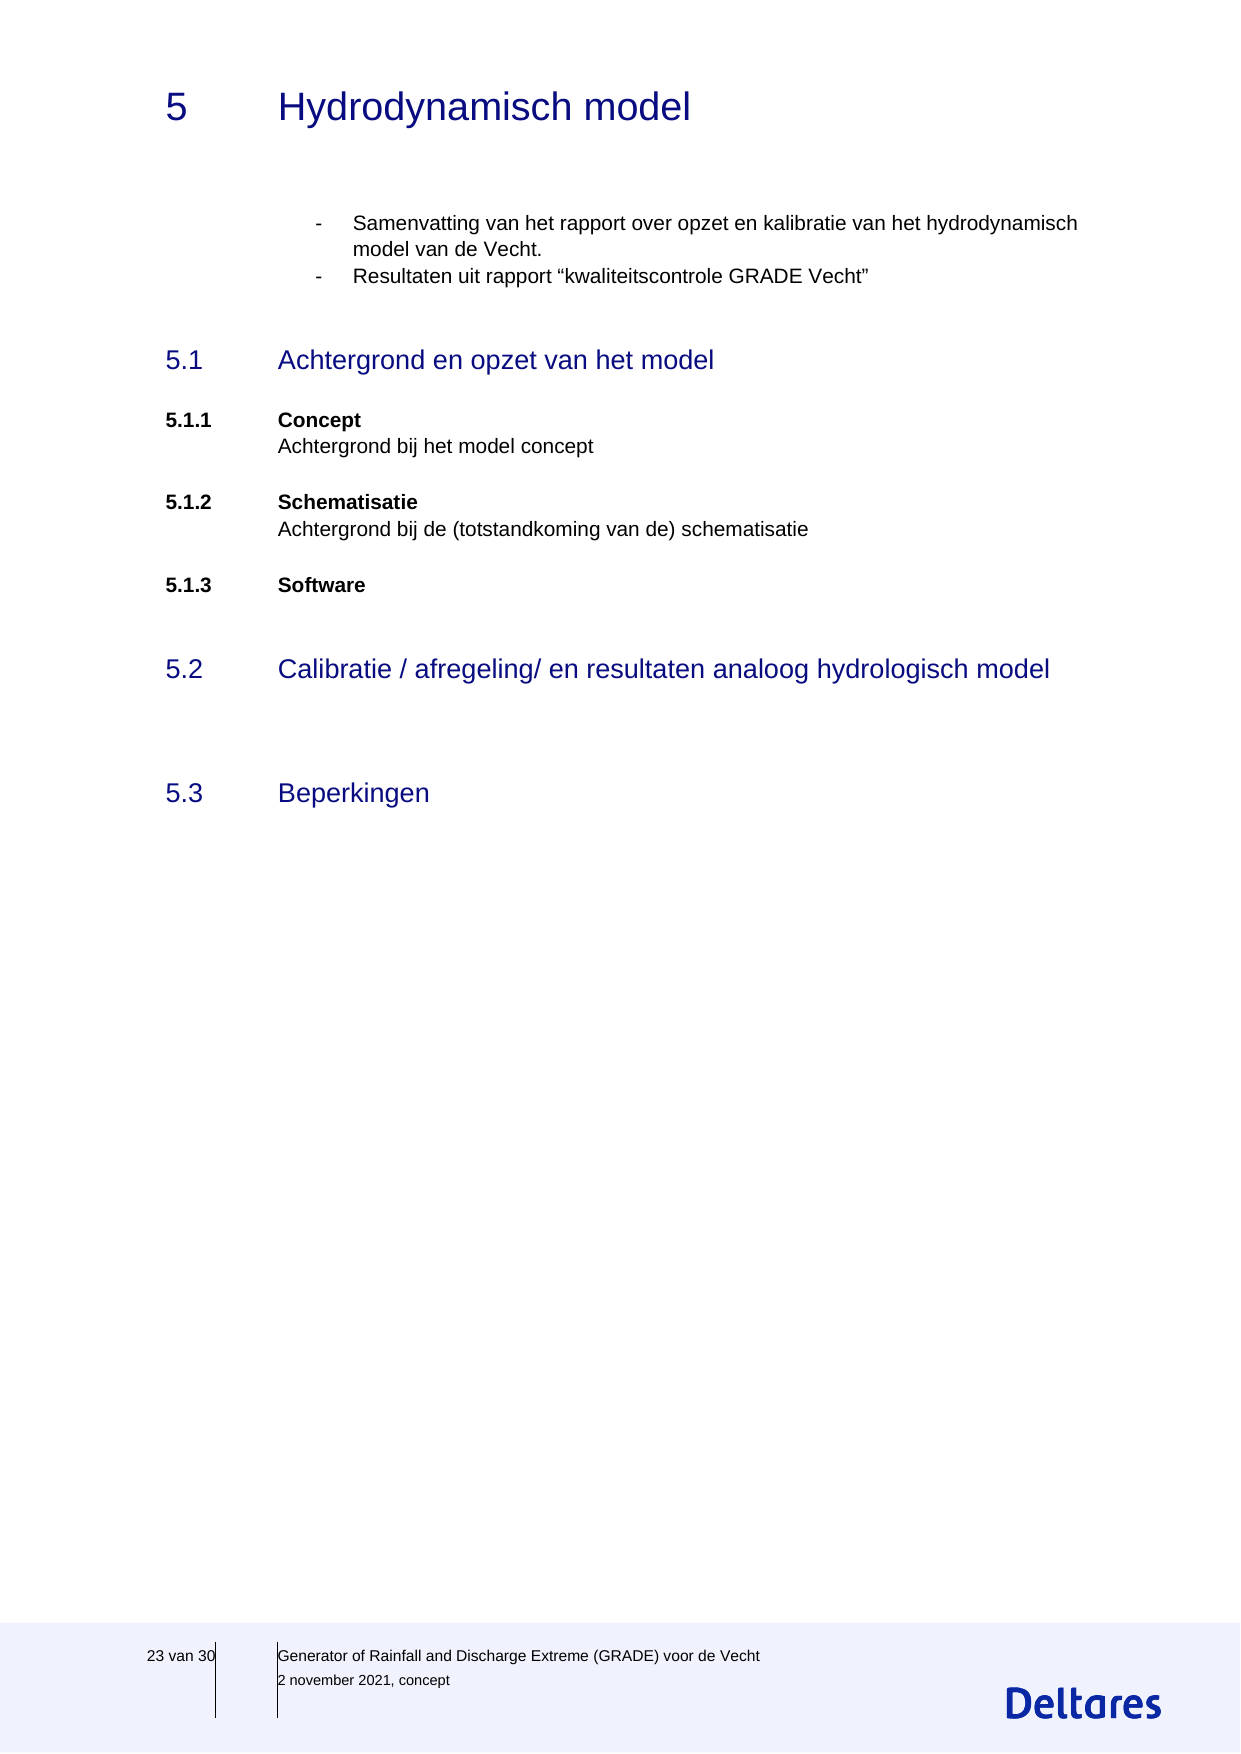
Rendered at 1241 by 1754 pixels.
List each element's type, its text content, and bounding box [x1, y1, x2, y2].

subtitle Concept [165, 405, 1140, 431]
text Achtergrond bij de (totstandkoming van de) schematisatie [278, 514, 1140, 541]
subtitle Beperkingen [165, 777, 1140, 808]
subtitle Software [165, 570, 1140, 597]
list Resultaten uit rapport “kwaliteitscontrole GRADE Vecht” [315, 261, 1140, 288]
subtitle Schematisatie [165, 487, 1140, 514]
subtitle Hydrodynamisch model [165, 83, 1140, 128]
list Samenvatting van het rapport over opzet en kalibratie van het hydrodynamisch model van de Vecht. [315, 208, 1140, 261]
text Achtergrond bij het model concept [278, 431, 1140, 458]
subtitle Calibratie / afregeling/ en resultaten analoog hydrologisch model [165, 653, 1140, 684]
picture [1006, 1687, 1161, 1719]
subtitle Achtergrond en opzet van het model [165, 344, 1140, 375]
